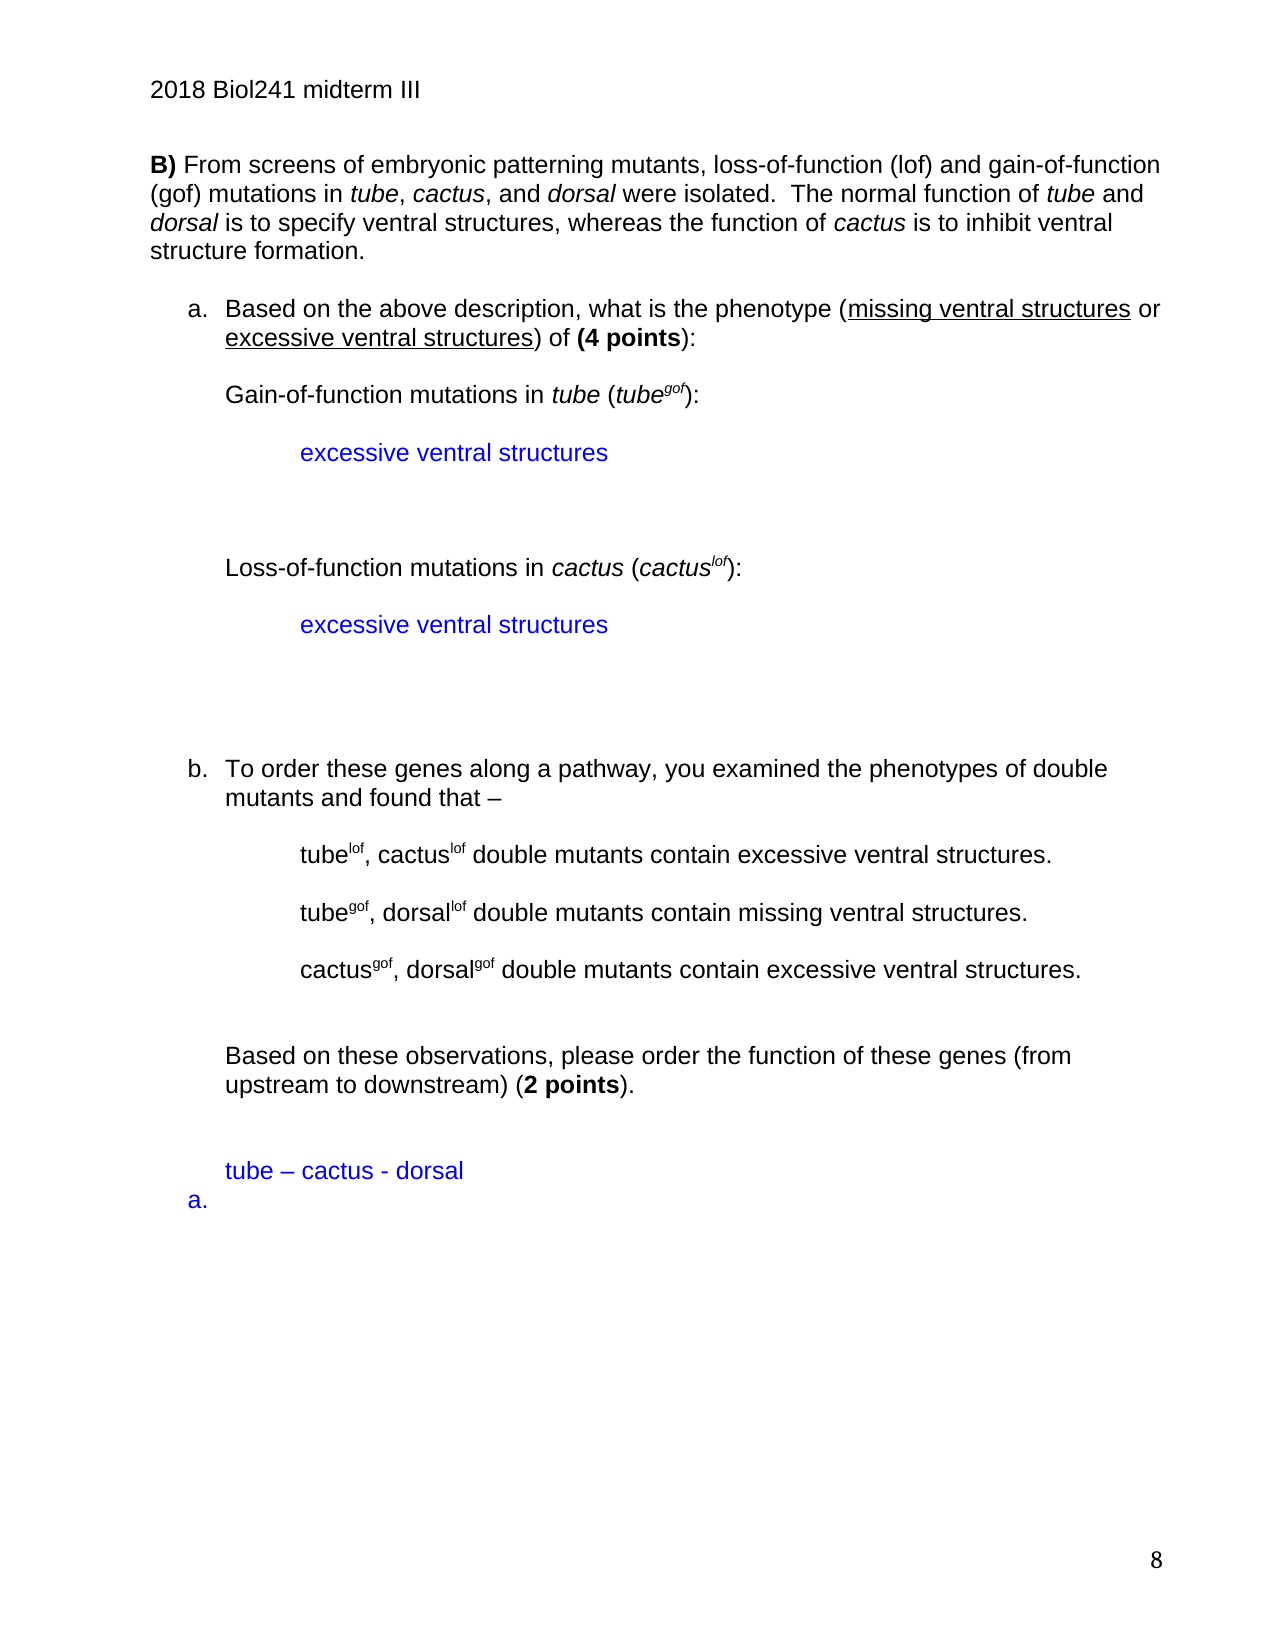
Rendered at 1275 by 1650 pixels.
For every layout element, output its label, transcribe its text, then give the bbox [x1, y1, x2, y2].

text excessive ventral structures [300, 610, 1162, 639]
list cactusgof, dorsalgof double mutants contain excessive ventral structures. [225, 955, 1162, 984]
list tubegof, dorsallof double mutants contain missing ventral structures. [225, 897, 1162, 926]
list Based on the above description, what is the phenotype (missing ventral structures or excessive ventral structures) of (4 points): [187, 294, 1162, 351]
text Loss-of-function mutations in cactus (cactuslof): [225, 552, 1162, 581]
list tubelof, cactuslof double mutants contain excessive ventral structures. [225, 840, 1162, 869]
list Based on these observations, please order the function of these genes (from upstream to downstream) (2 points). [225, 1041, 1162, 1099]
text Gain-of-function mutations in tube (tubegof): [225, 380, 1162, 409]
list To order these genes along a pathway, you examined the phenotypes of double mutants and found that – [187, 754, 1162, 811]
text B) From screens of embryonic patterning mutants, loss-of-function (lof) and gain-of-function (gof) mutations in tube, cactus, and dorsal were isolated. The normal function of tube and dorsal is to specify ventral structures, whereas the function of cactus is to inhibit ventral structure formation. [150, 150, 1162, 265]
text excessive ventral structures [300, 437, 1162, 466]
list tube – cactus - dorsal [225, 1156, 1162, 1185]
